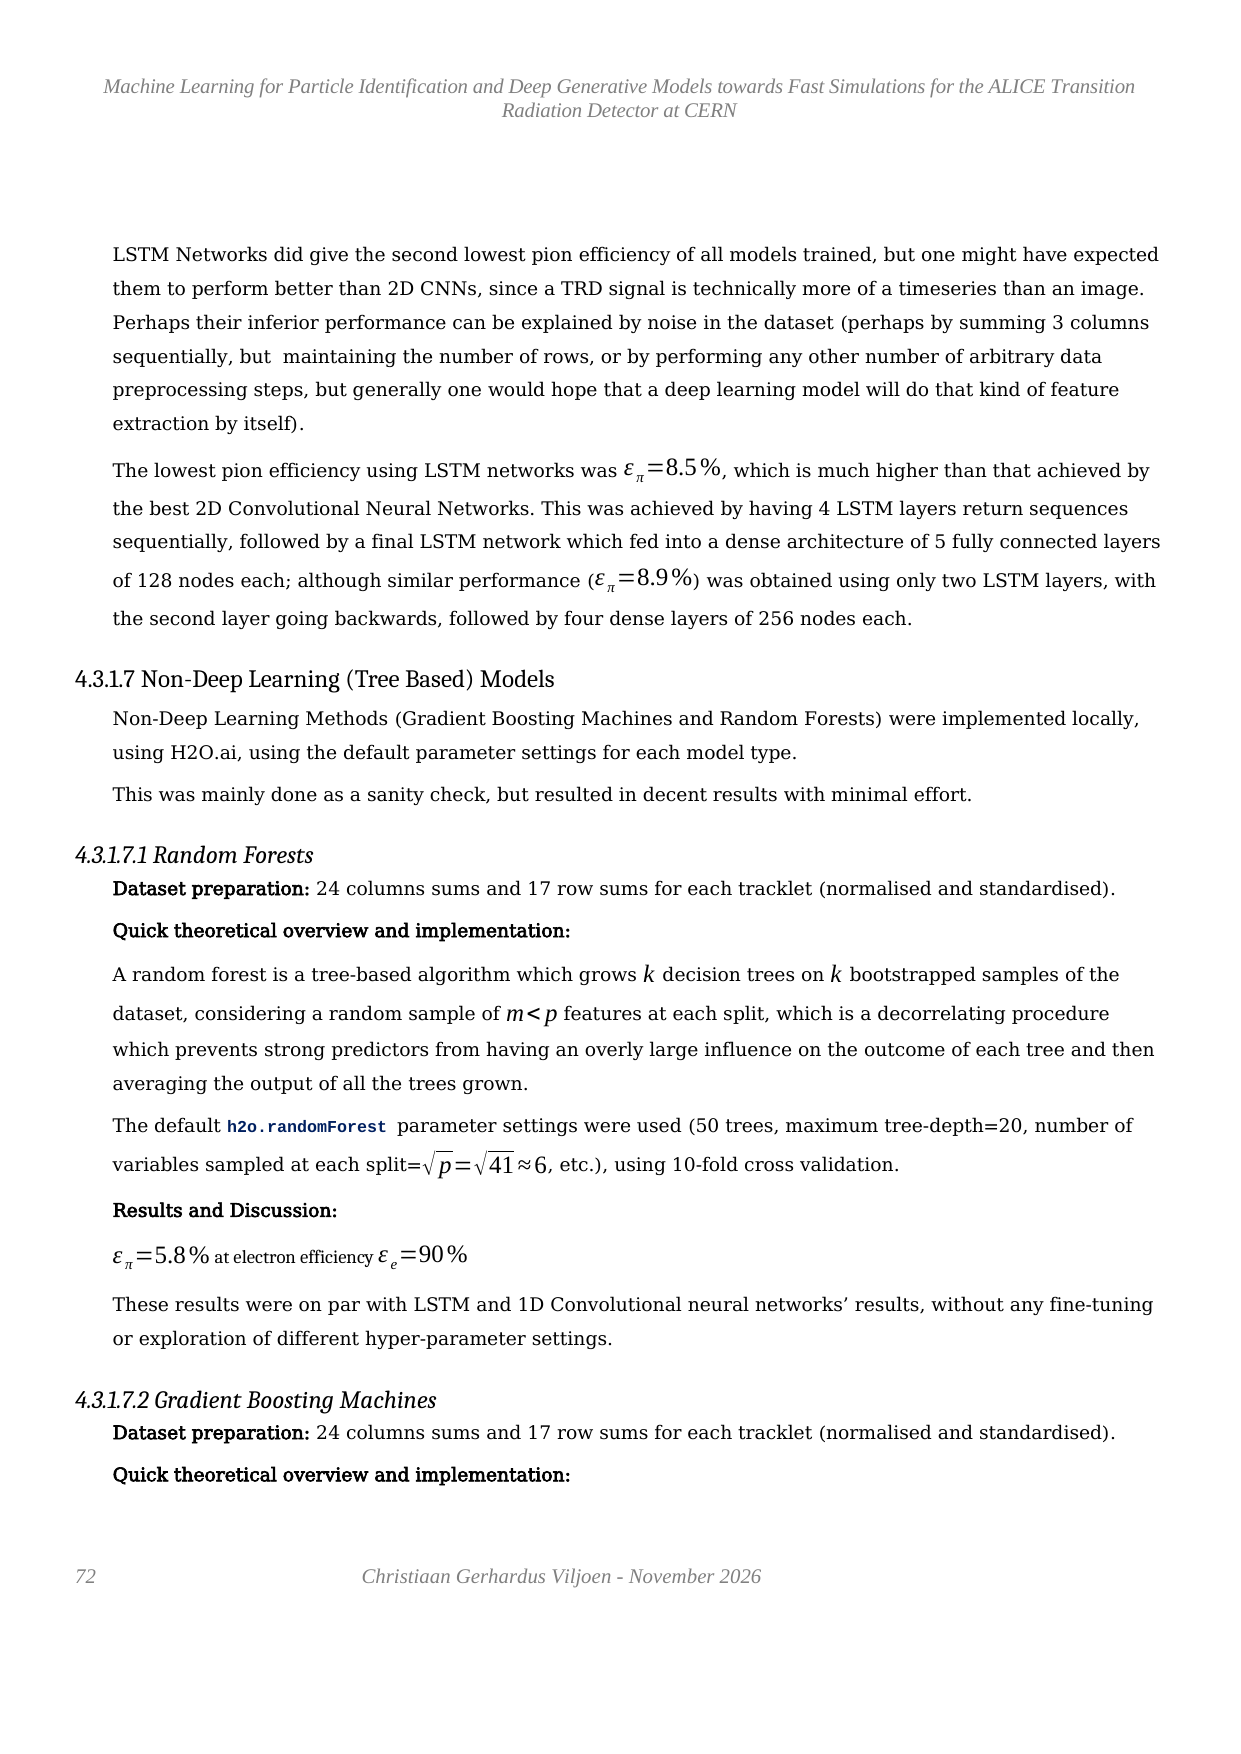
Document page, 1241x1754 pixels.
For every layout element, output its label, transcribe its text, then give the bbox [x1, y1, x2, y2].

text These results were on par with LSTM and 1D Convolutional neural networks’ results, without any fine-tuning or exploration of different hyper-parameter settings. [112, 1293, 1165, 1349]
text Dataset preparation: 24 columns sums and 17 row sums for each tracklet (normalised and standardised). [112, 1421, 1165, 1443]
text Quick theoretical overview and implementation: [112, 1463, 1165, 1485]
text LSTM Networks did give the second lowest pion efficiency of all models trained, but one might have expected them to perform better than 2D CNNs, since a TRD signal is technically more of a timeseries than an image. Perhaps their inferior performance can be explained by noise in the dataset (perhaps by summing 3 columns sequentially, but maintaining the number of rows, or by performing any other number of arbitrary data preprocessing steps, but generally one would hope that a deep learning model will do that kind of feature extraction by itself). [112, 243, 1165, 434]
text Non-Deep Learning Methods (Gradient Boosting Machines and Random Forests) were implemented locally, using H2O.ai, using the default parameter settings for each model type. [112, 707, 1165, 763]
text The default h2o.randomForest parameter settings were used (50 trees, maximum tree-depth=20, number of variables sampled at each split=, etc.), using 10-fold cross validation. [112, 1114, 1165, 1179]
subtitle Non-Deep Learning (Tree Based) Models [75, 665, 1165, 694]
subtitle Random Forests [75, 841, 1165, 870]
text The lowest pion efficiency using LSTM networks was , which is much higher than that achieved by the best 2D Convolutional Neural Networks. This was achieved by having 4 LSTM layers return sequences sequentially, followed by a final LSTM network which fed into a dense architecture of 5 fully connected layers of 128 nodes each; although similar performance () was obtained using only two LSTM layers, with the second layer going backwards, followed by four dense layers of 256 nodes each. [112, 454, 1165, 629]
text A random forest is a tree-based algorithm which grows decision trees on bootstrapped samples of the dataset, considering a random sample of features at each split, which is a decorrelating procedure which prevents strong predictors from having an overly large influence on the outcome of each tree and then averaging the output of all the trees grown. [112, 960, 1165, 1094]
text This was mainly done as a sanity check, but resulted in decent results with minimal effort. [112, 782, 1165, 805]
text Dataset preparation: 24 columns sums and 17 row sums for each tracklet (normalised and standardised). [112, 876, 1165, 899]
text Results and Discussion: [112, 1198, 1165, 1221]
text Quick theoretical overview and implementation: [112, 918, 1165, 941]
text at electron efficiency [112, 1240, 1165, 1274]
subtitle Gradient Boosting Machines [75, 1386, 1165, 1414]
